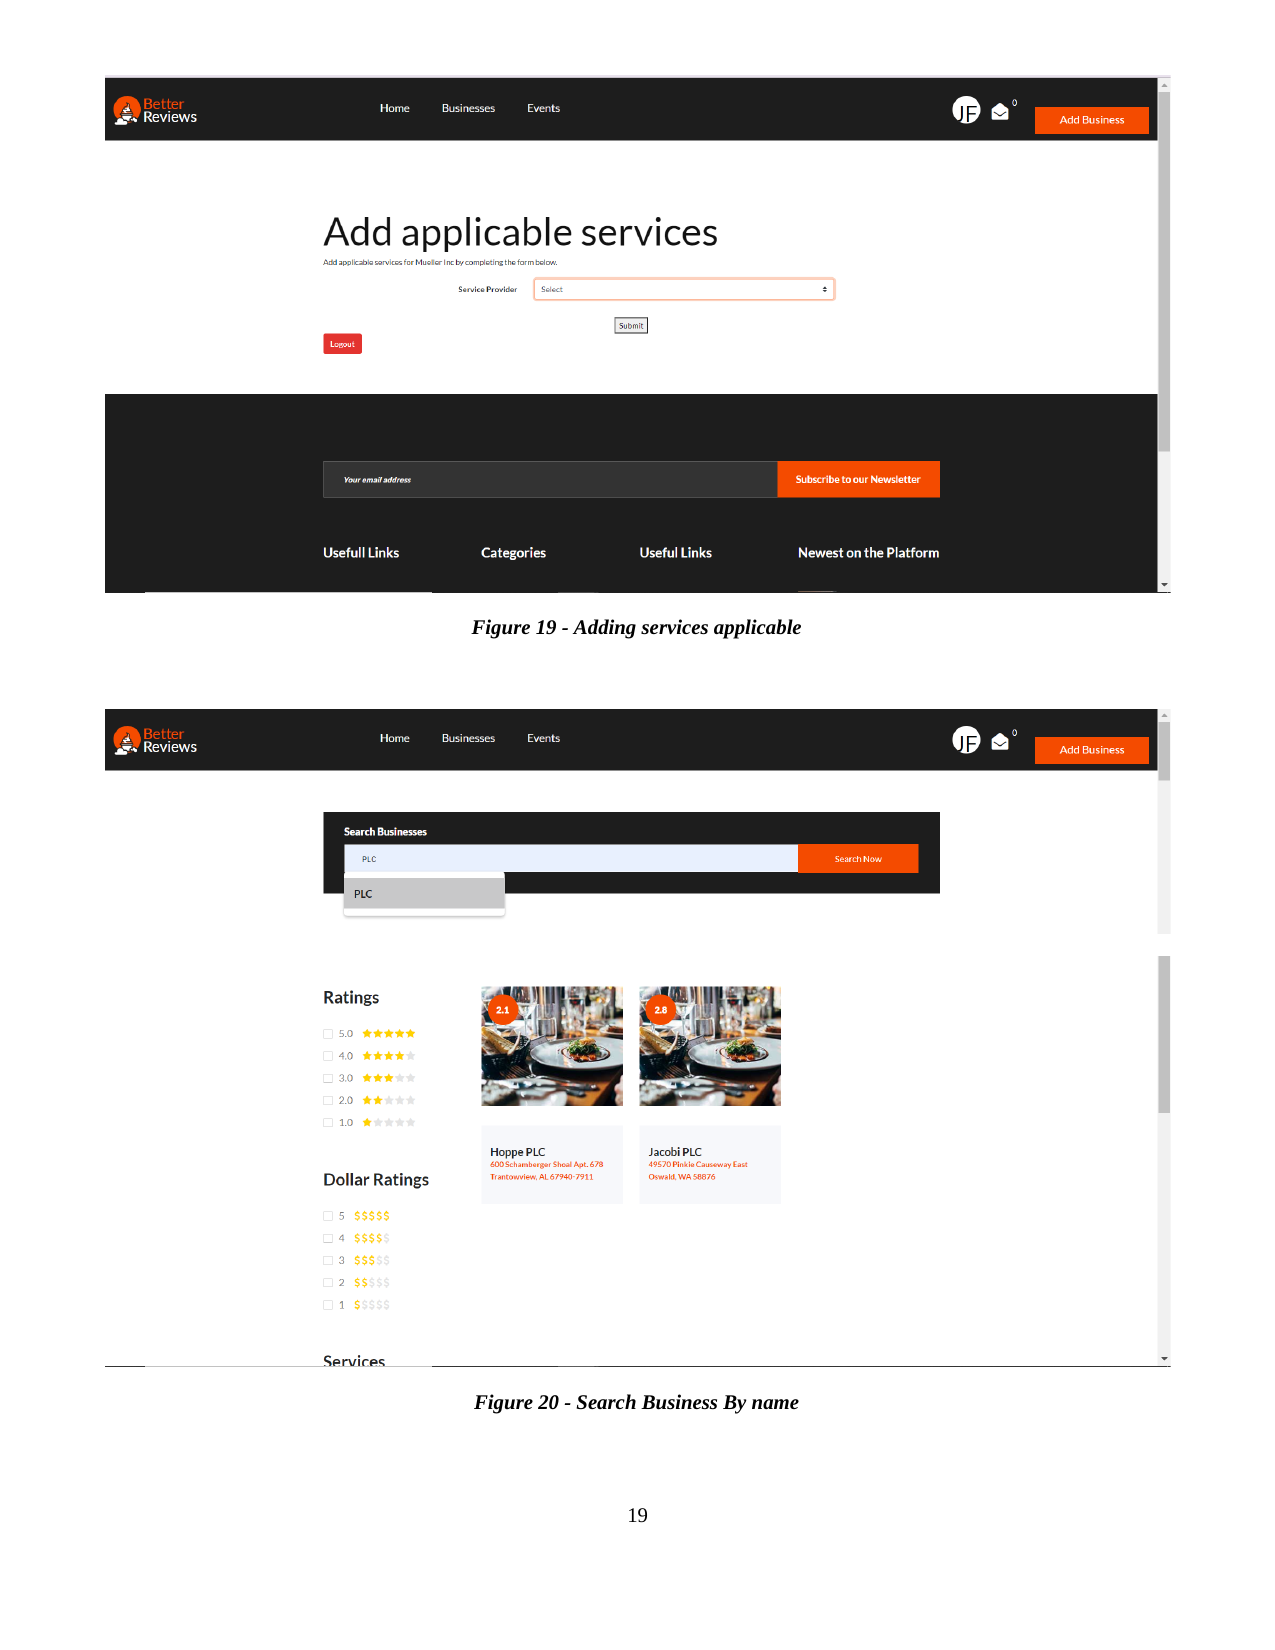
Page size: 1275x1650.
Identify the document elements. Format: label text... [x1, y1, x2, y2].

text Figure 20 - Search Business By name [105, 1390, 1170, 1414]
text Figure 19 - Adding services applicable [105, 615, 1170, 639]
picture [105, 709, 1171, 934]
picture [105, 75, 1171, 593]
picture [105, 956, 1171, 1367]
